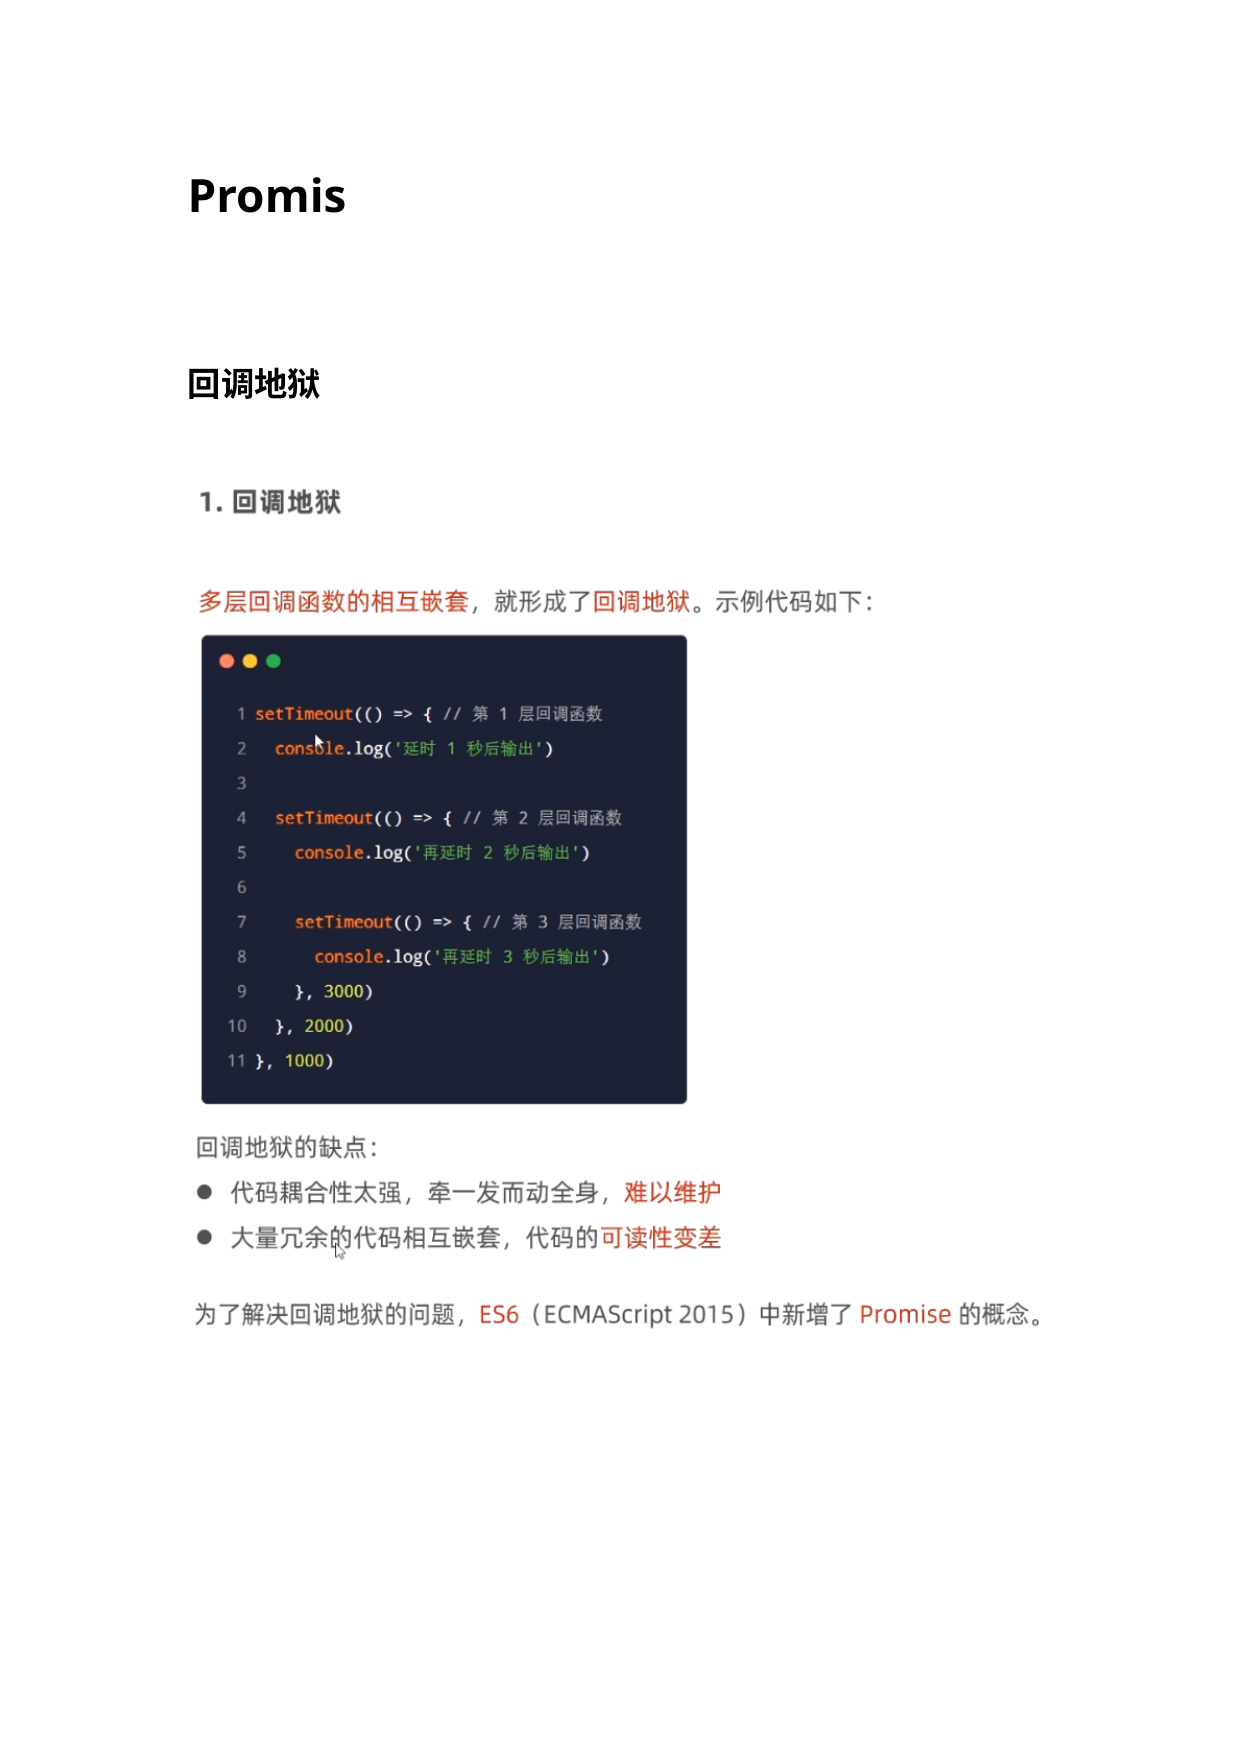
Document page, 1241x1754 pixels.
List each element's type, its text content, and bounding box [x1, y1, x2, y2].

subtitle Promis [187, 162, 1053, 227]
picture [187, 476, 1006, 1107]
picture [187, 1126, 746, 1265]
subtitle 回调地狱 [187, 349, 1053, 414]
picture [187, 1288, 1053, 1338]
